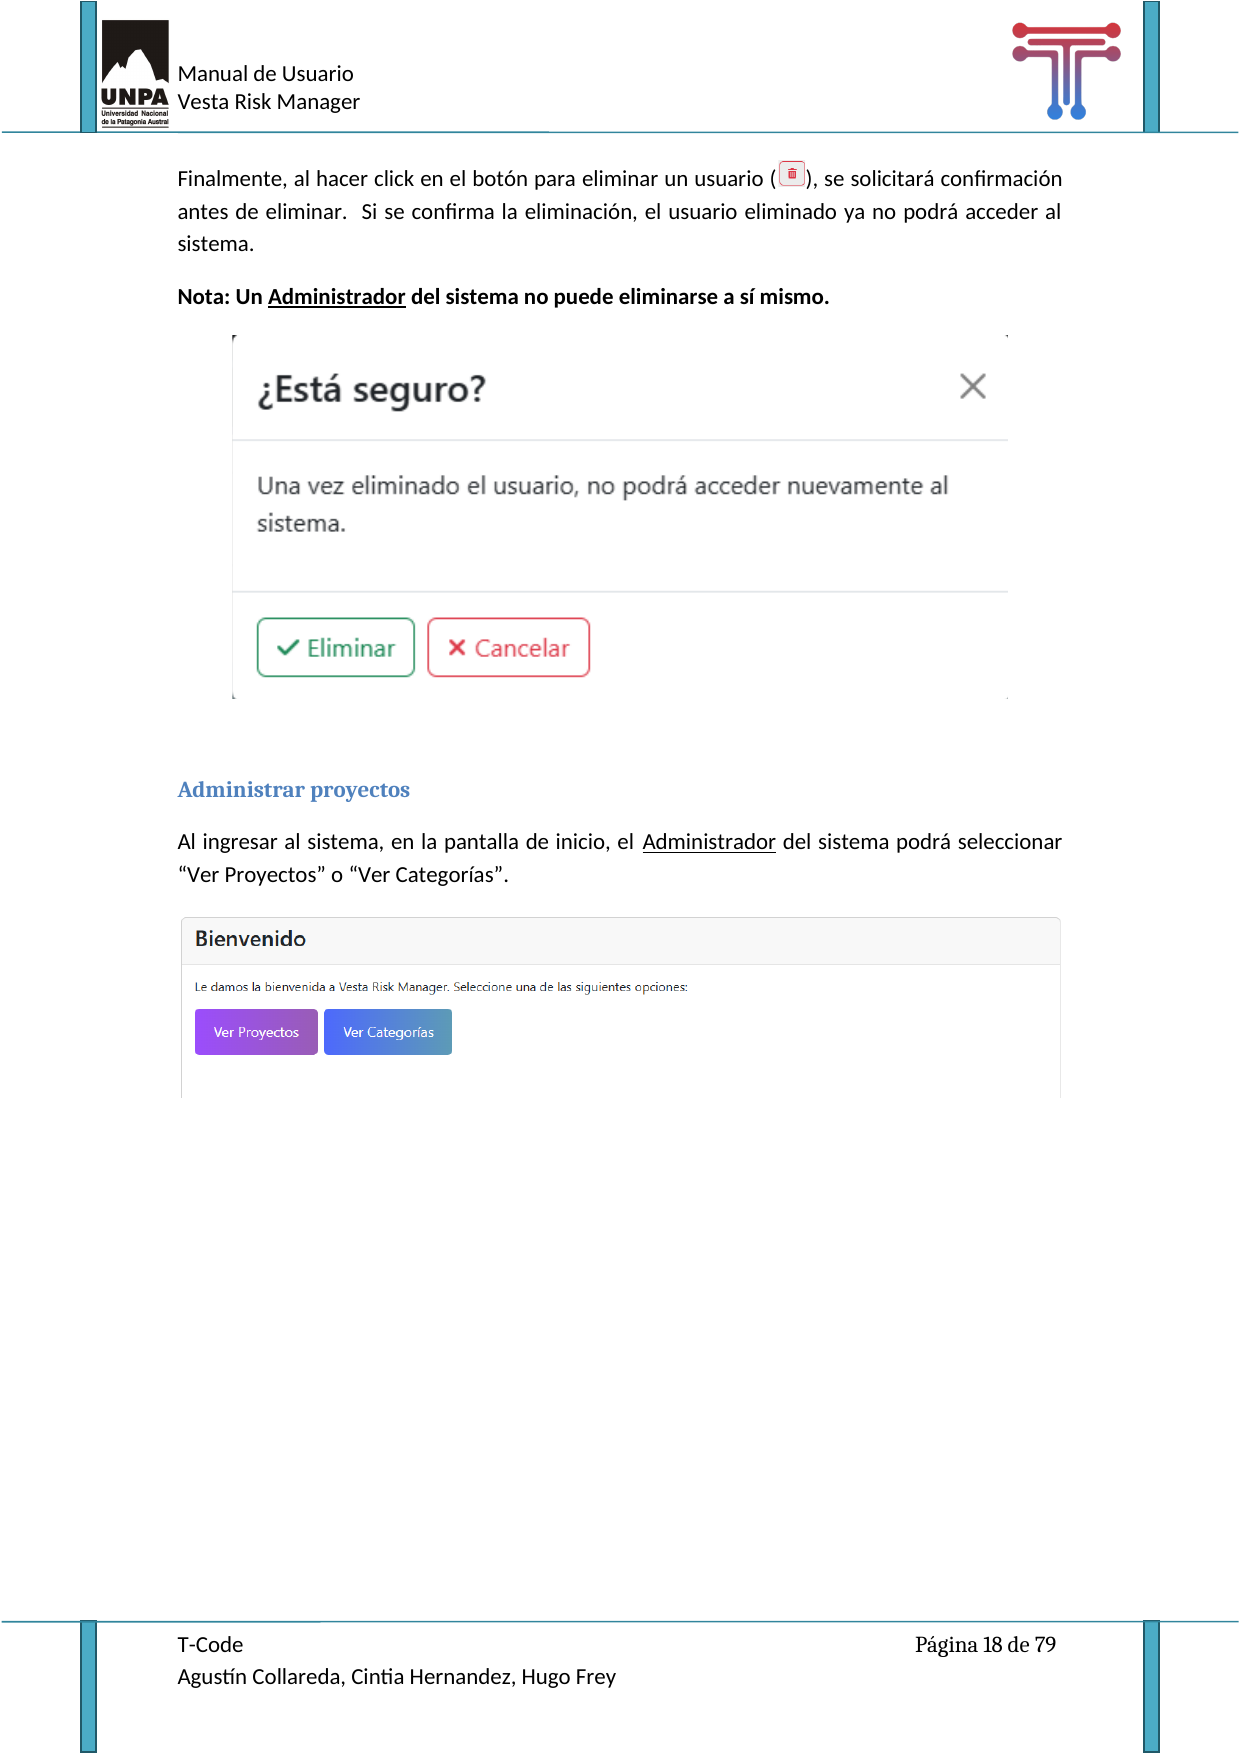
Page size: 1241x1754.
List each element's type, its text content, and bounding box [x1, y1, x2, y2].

text Finalmente, al hacer click en el botón para eliminar un usuario (), se solicitará confirmación antes de eliminar. Si se confirma la eliminación, el usuario eliminado ya no podrá acceder al sistema. [177, 160, 1063, 257]
picture [778, 160, 806, 187]
subtitle Administrar proyectos [177, 776, 1063, 803]
text Nota: Un Administrador del sistema no puede eliminarse a sí mismo. [177, 282, 1063, 310]
picture [1012, 19, 1122, 122]
picture [100, 18, 170, 129]
picture [177, 912, 1063, 1098]
text Al ingresar al sistema, en la pantalla de inicio, el Administrador del sistema podrá seleccionar “Ver Proyectos” o “Ver Categorías”. [177, 827, 1063, 888]
picture [232, 335, 1008, 699]
